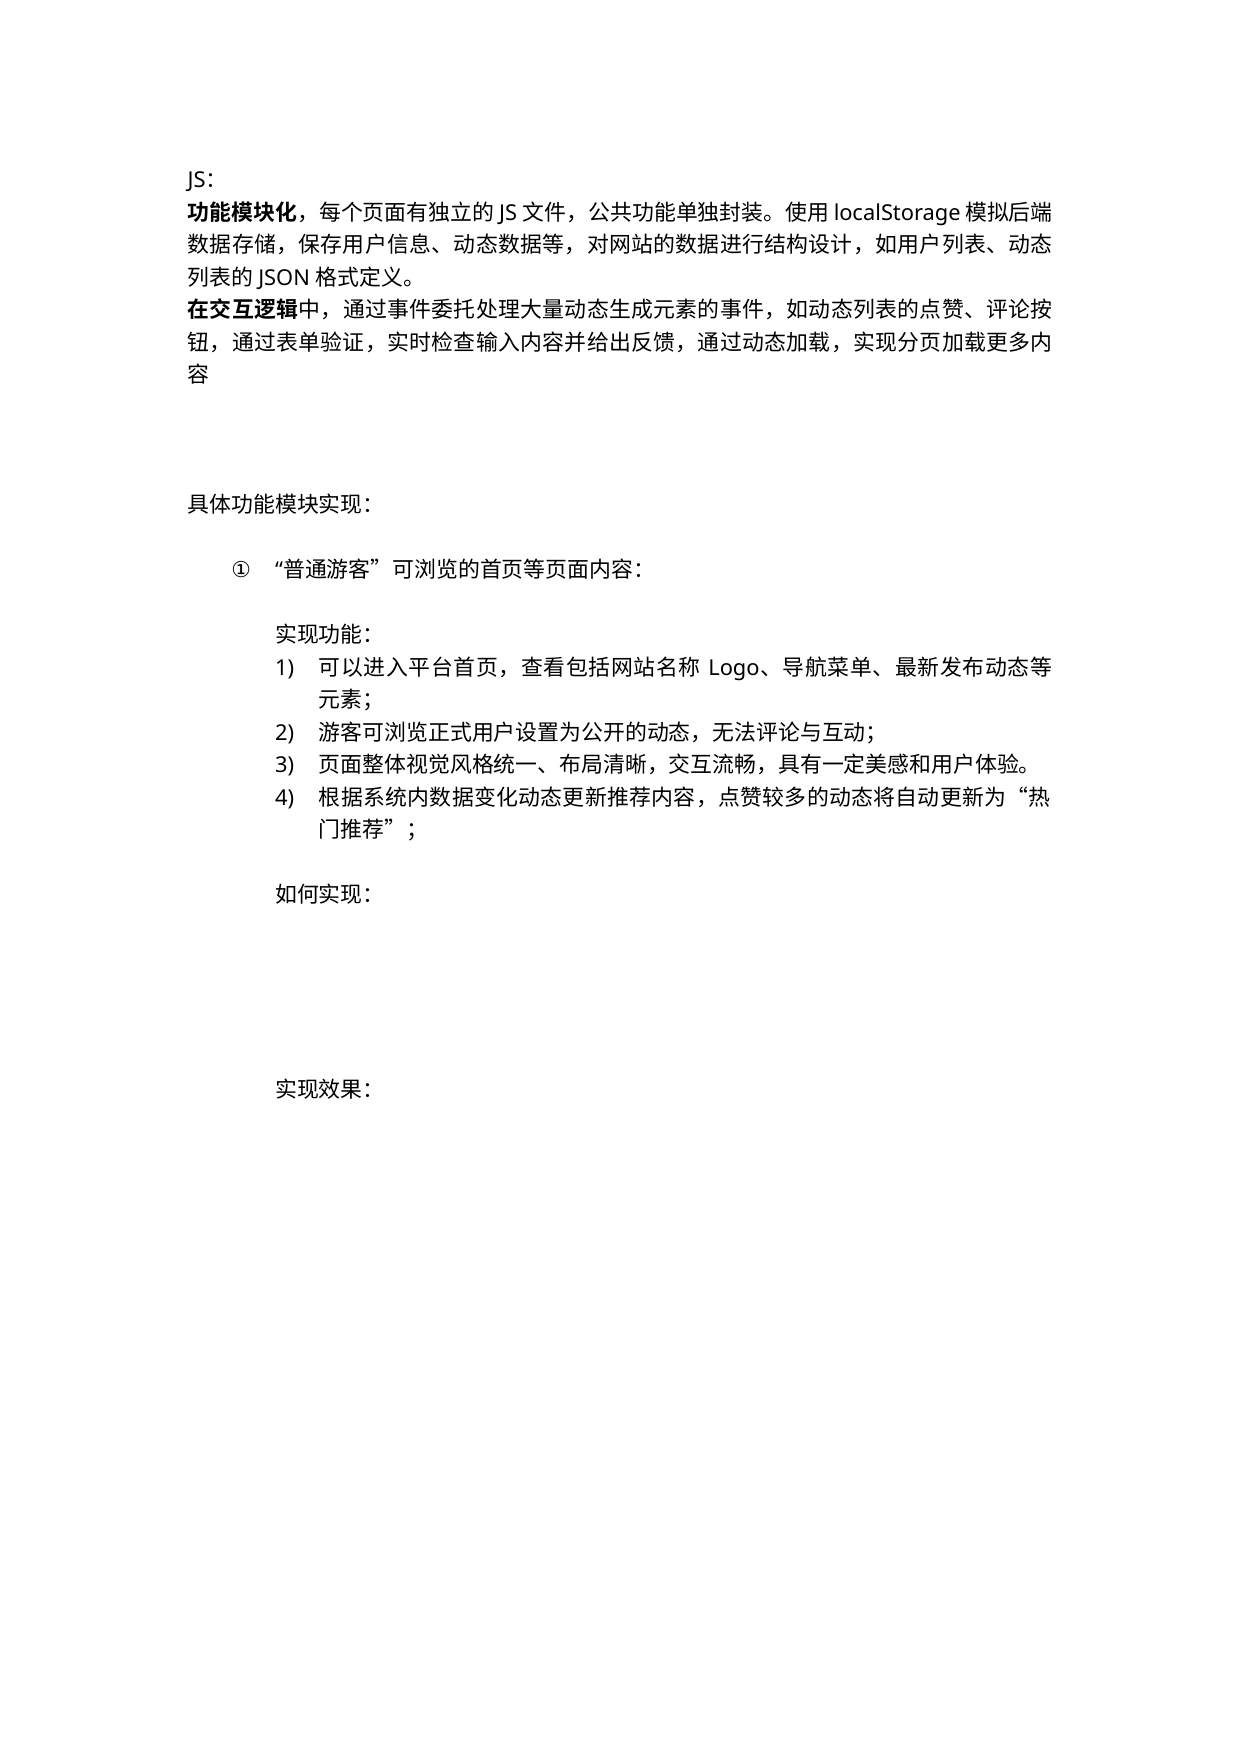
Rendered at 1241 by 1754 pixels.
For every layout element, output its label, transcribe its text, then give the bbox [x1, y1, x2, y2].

text 在交互逻辑中，通过事件委托处理大量动态生成元素的事件，如动态列表的点赞、评论按钮，通过表单验证，实时检查输入内容并给出反馈，通过动态加载，实现分页加载更多内容 [187, 292, 1053, 389]
list 可以进入平台首页，查看包括网站名称 Logo、导航菜单、最新发布动态等元素； [275, 649, 1053, 714]
text 实现功能： [275, 617, 1053, 649]
list 游客可浏览正式用户设置为公开的动态，无法评论与互动； [275, 714, 1053, 747]
list 页面整体视觉风格统一、布局清晰，交互流畅，具有一定美感和用户体验。 [275, 747, 1053, 779]
text 功能模块化，每个页面有独立的 JS 文件，公共功能单独封装。使用localStorage模拟后端数据存储，保存用户信息、动态数据等，对网站的数据进行结构设计，如用户列表、动态列表的 JSON 格式定义。 [187, 194, 1053, 292]
list “普通游客”可浏览的首页等页面内容： [231, 552, 1053, 584]
list 根据系统内数据变化动态更新推荐内容，点赞较多的动态将自动更新为“热门推荐”； [275, 779, 1053, 844]
text 具体功能模块实现： [187, 487, 1053, 519]
text 实现效果： [275, 1072, 1053, 1104]
text JS： [187, 162, 1053, 194]
text 如何实现： [275, 877, 1053, 909]
